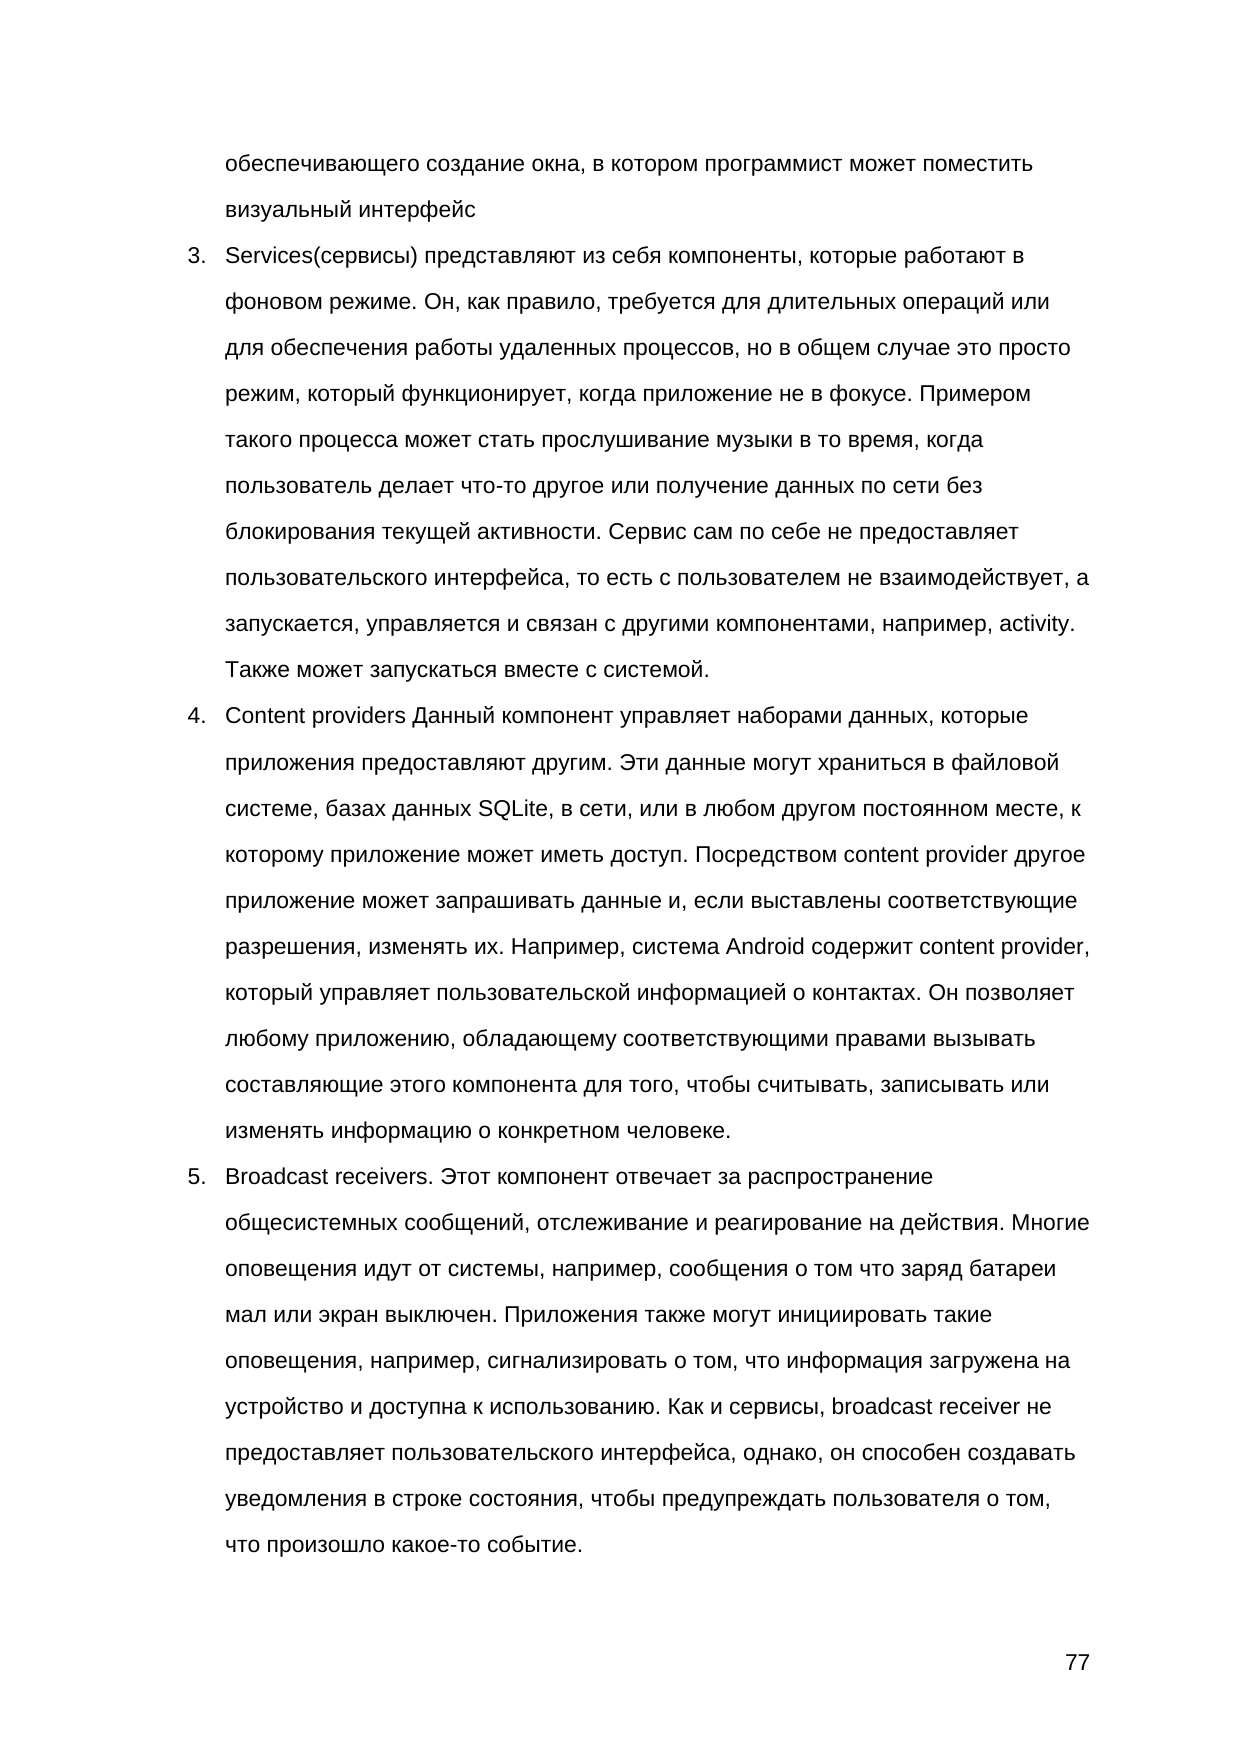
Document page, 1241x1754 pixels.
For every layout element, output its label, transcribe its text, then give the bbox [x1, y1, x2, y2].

list Broadcast receivers. Этот компонент отвечает за распространение общесистемных сообщений, отслеживание и реагирование на действия. Многие оповещения идут от системы, например, сообщения о том что заряд батареи мал или экран выключен. Приложения также могут инициировать такие оповещения, например, сигнализировать о том, что информация загружена на устройство и доступна к использованию. Как и сервисы, broadcast receiver не предоставляет пользовательского интерфейса, однако, он способен создавать уведомления в строке состояния, чтобы предупреждать пользователя о том, что произошло какое-то событие. [187, 1163, 1090, 1558]
list Services(сервисы) представляют из себя компоненты, которые работают в фоновом режиме. Он, как правило, требуется для длительных операций или для обеспечения работы удаленных процессов, но в общем случае это просто режим, который функционирует, когда приложение не в фокусе. Примером такого процесса может стать прослушивание музыки в то время, когда пользователь делает что-то другое или получение данных по сети без блокирования текущей активности. Сервис сам по себе не предоставляет пользовательского интерфейса, то есть с пользователем не взаимодействует, а запускается, управляется и связан с другими компонентами, например, activity. Также может запускаться вместе с системой. [187, 242, 1090, 683]
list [187, 150, 1090, 222]
list Content providers Данный компонент управляет наборами данных, которые приложения предоставляют другим. Эти данные могут храниться в файловой системе, базах данных SQLite, в сети, или в любом другом постоянном месте, к которому приложение может иметь доступ. Посредством content provider другое приложение может запрашивать данные и, если выставлены соответствующие разрешения, изменять их. Например, система Android содержит content provider, который управляет пользовательской информацией о контактах. Он позволяет любому приложению, обладающему соответствующими правами вызывать составляющие этого компонента для того, чтобы считывать, записывать или изменять информацию о конкретном человеке. [187, 702, 1090, 1143]
